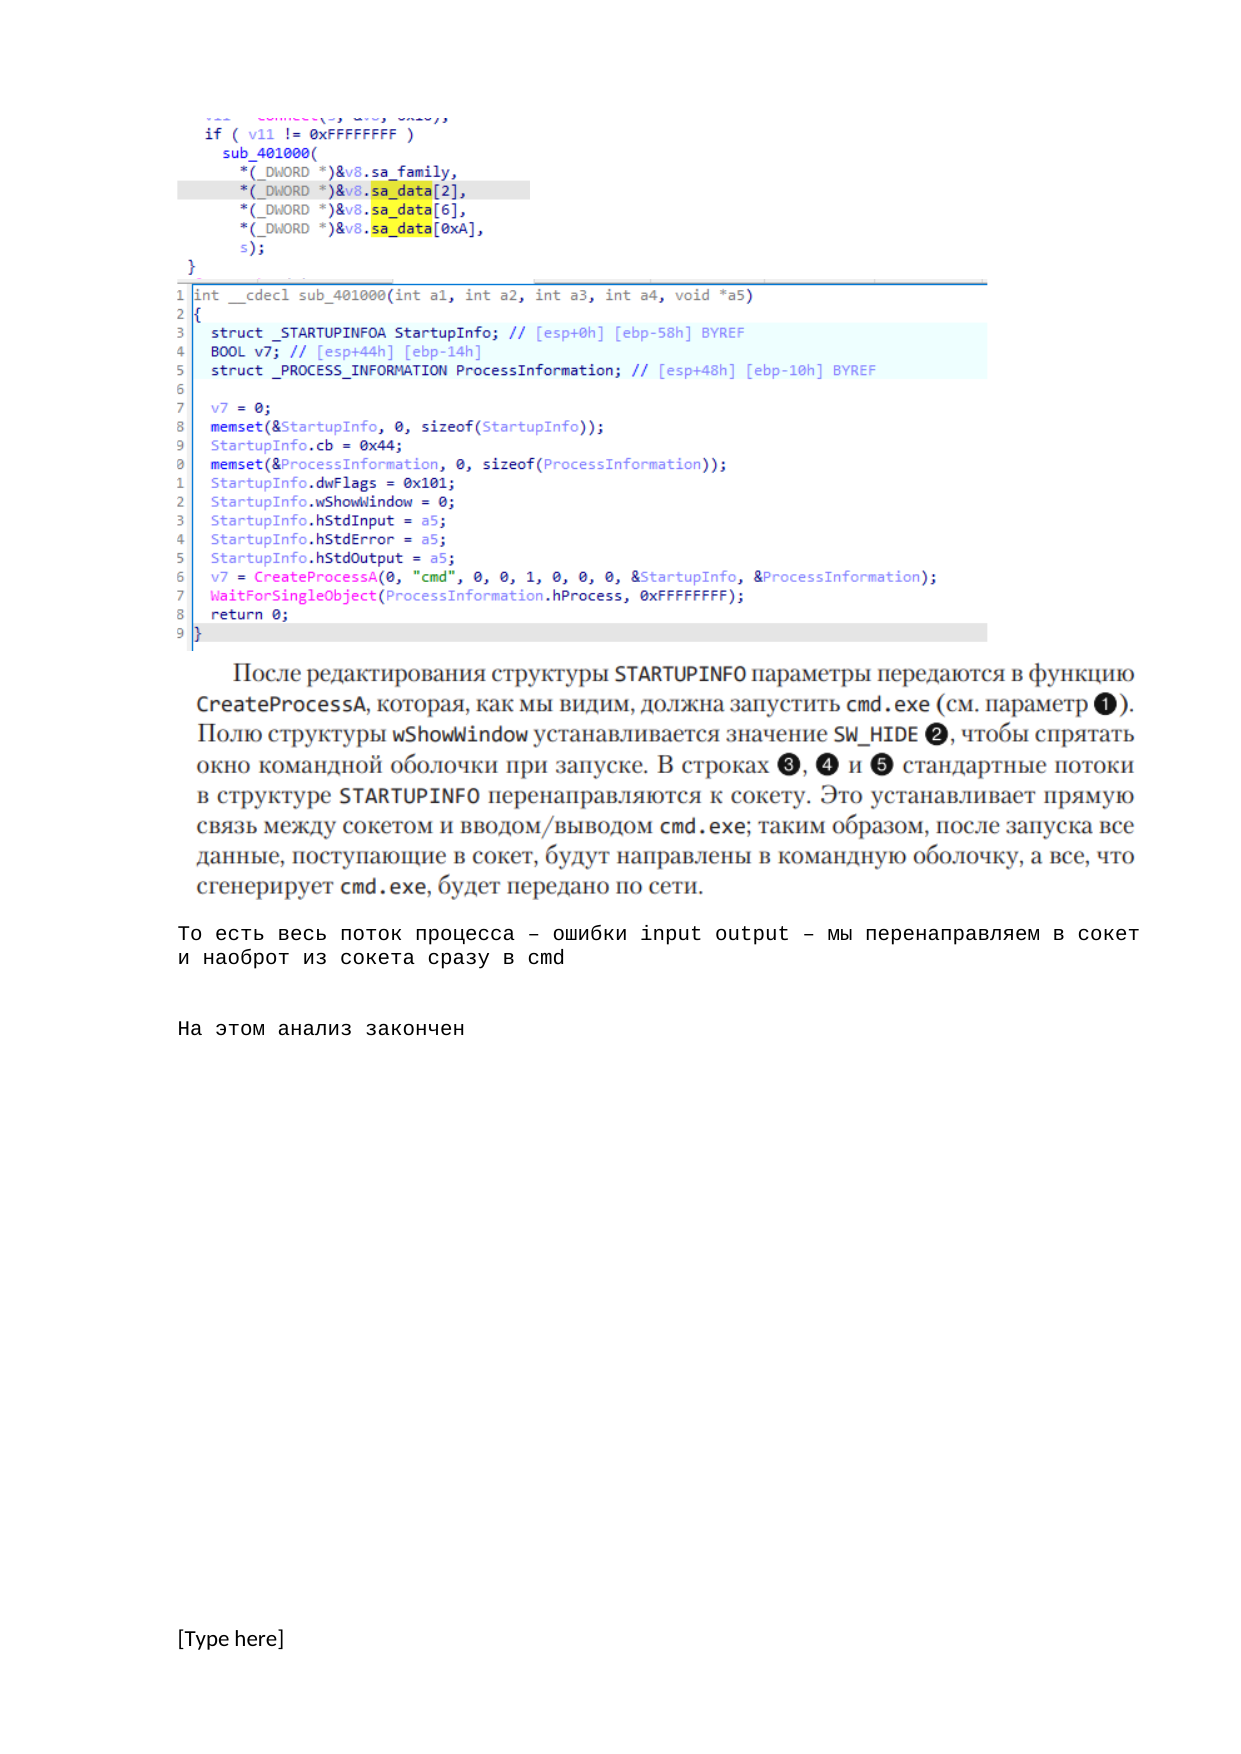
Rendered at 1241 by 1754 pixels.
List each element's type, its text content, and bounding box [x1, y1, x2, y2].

text На этом анализ закончен [177, 1018, 1152, 1041]
picture [177, 118, 1148, 900]
text То есть весь поток процесса – ошибки input output – мы перенаправляем в сокет и наоброт из сокета сразу в cmd [177, 923, 1152, 970]
